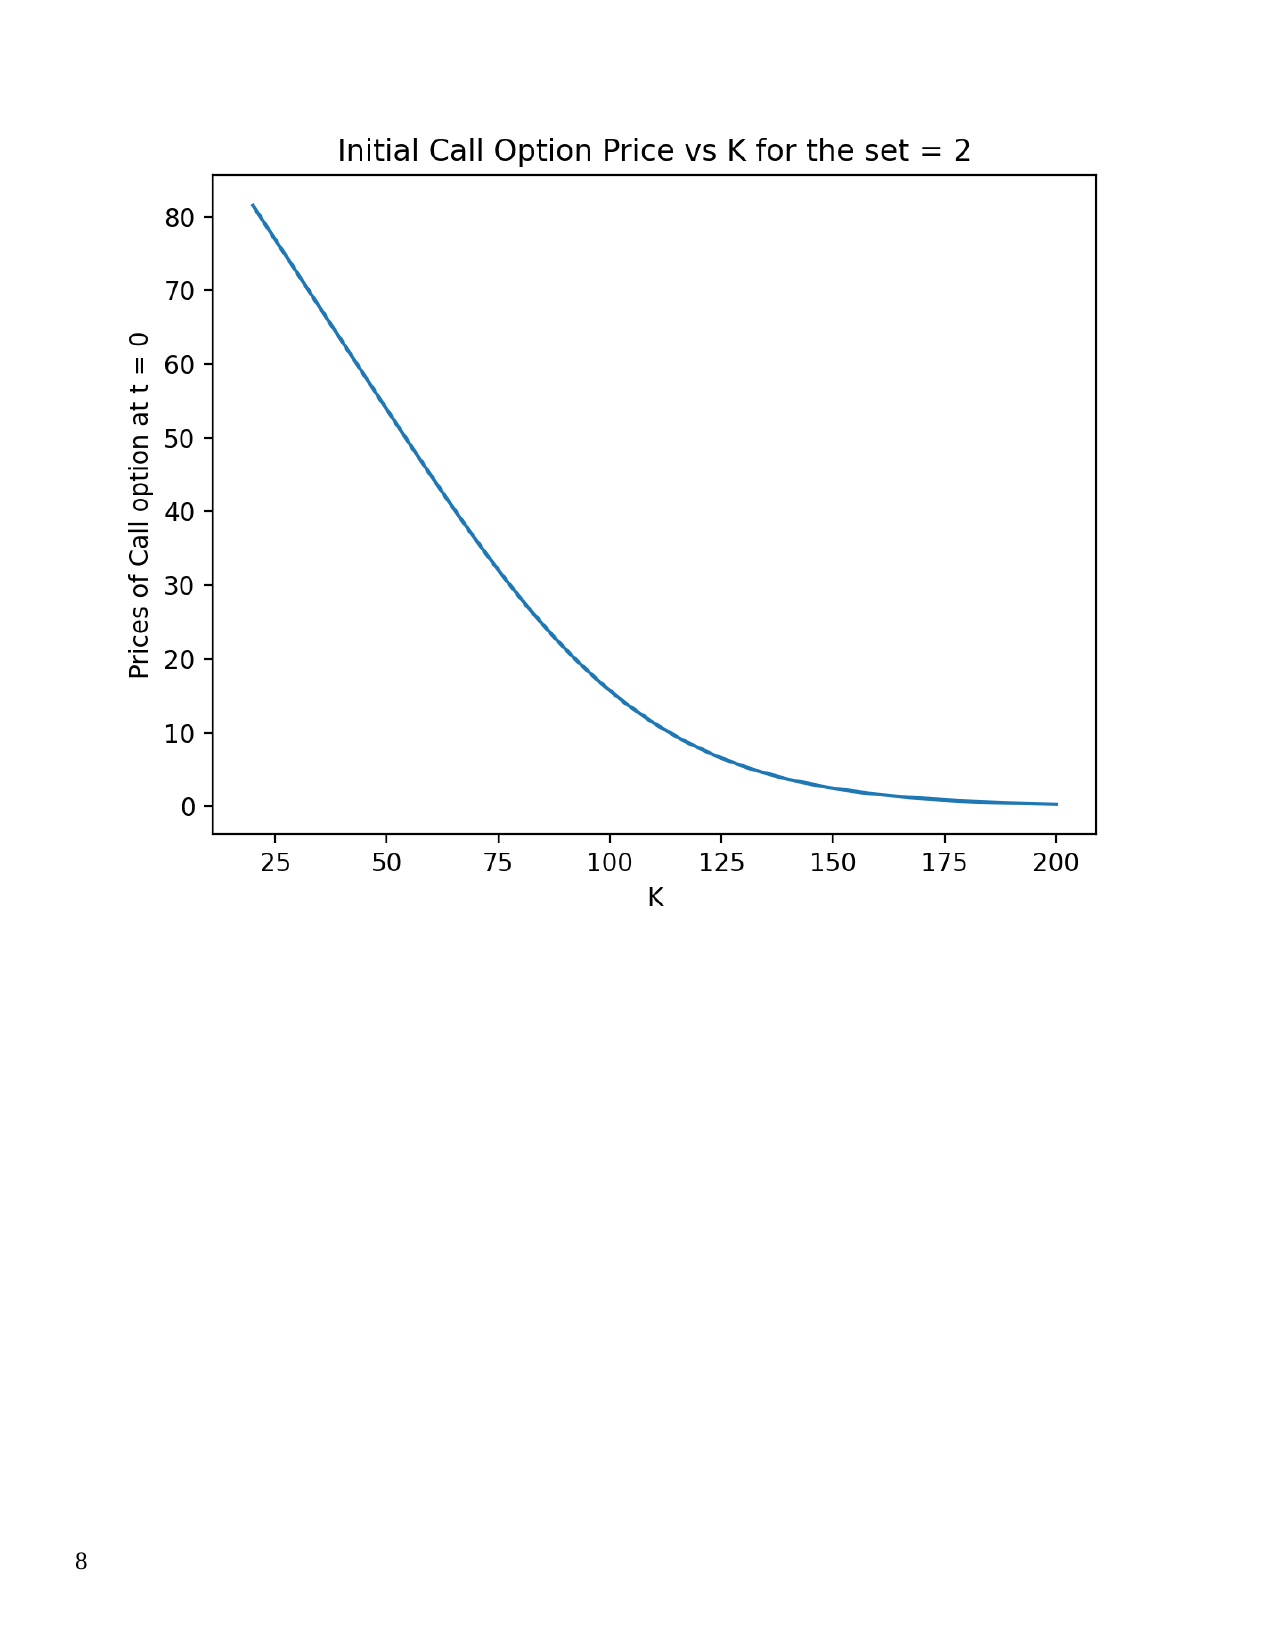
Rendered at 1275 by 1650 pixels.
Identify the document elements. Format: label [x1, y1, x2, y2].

picture [75, 75, 1200, 919]
